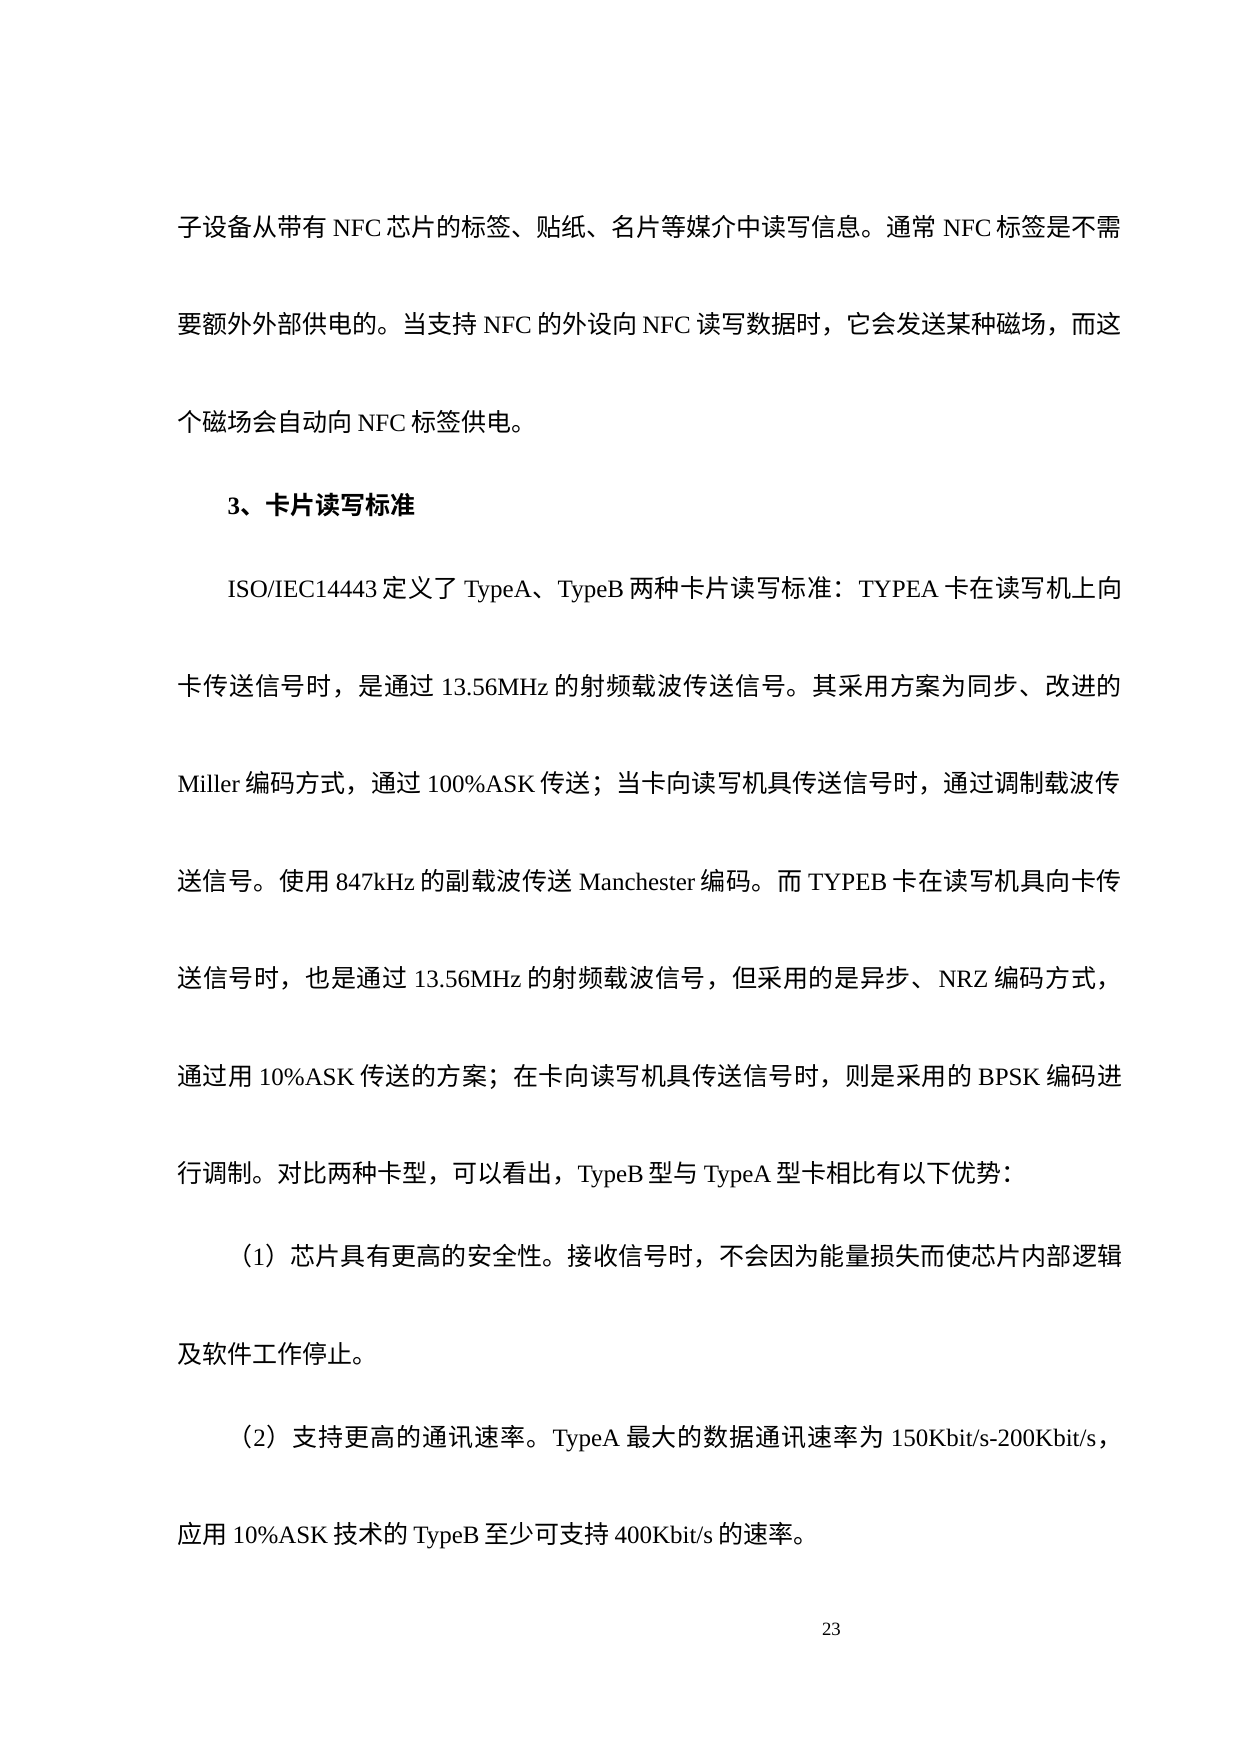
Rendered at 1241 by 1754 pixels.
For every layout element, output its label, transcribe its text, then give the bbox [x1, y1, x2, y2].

text （2）支持更高的通讯速率。TypeA最大的数据通讯速率为150Kbit/s-200Kbit/s，应用10%ASK技术的TypeB至少可支持400Kbit/s的速率。 [177, 1403, 1122, 1566]
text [177, 193, 1122, 453]
text （1）芯片具有更高的安全性。接收信号时，不会因为能量损失而使芯片内部逻辑及软件工作停止。 [177, 1222, 1122, 1385]
text 3、卡片读写标准 [177, 471, 1122, 536]
text ISO/IEC14443定义了TypeA、TypeB两种卡片读写标准：TYPEA卡在读写机上向卡传送信号时，是通过13.56MHz的射频载波传送信号。其采用方案为同步、改进的Miller编码方式，通过100%ASK传送；当卡向读写机具传送信号时，通过调制载波传送信号。使用847kHz的副载波传送Manchester编码。而TYPEB卡在读写机具向卡传送信号时，也是通过13.56MHz的射频载波信号，但采用的是异步、NRZ编码方式，通过用10%ASK传送的方案；在卡向读写机具传送信号时，则是采用的BPSK编码进行调制。对比两种卡型，可以看出，TypeB型与TypeA型卡相比有以下优势： [177, 554, 1122, 1204]
